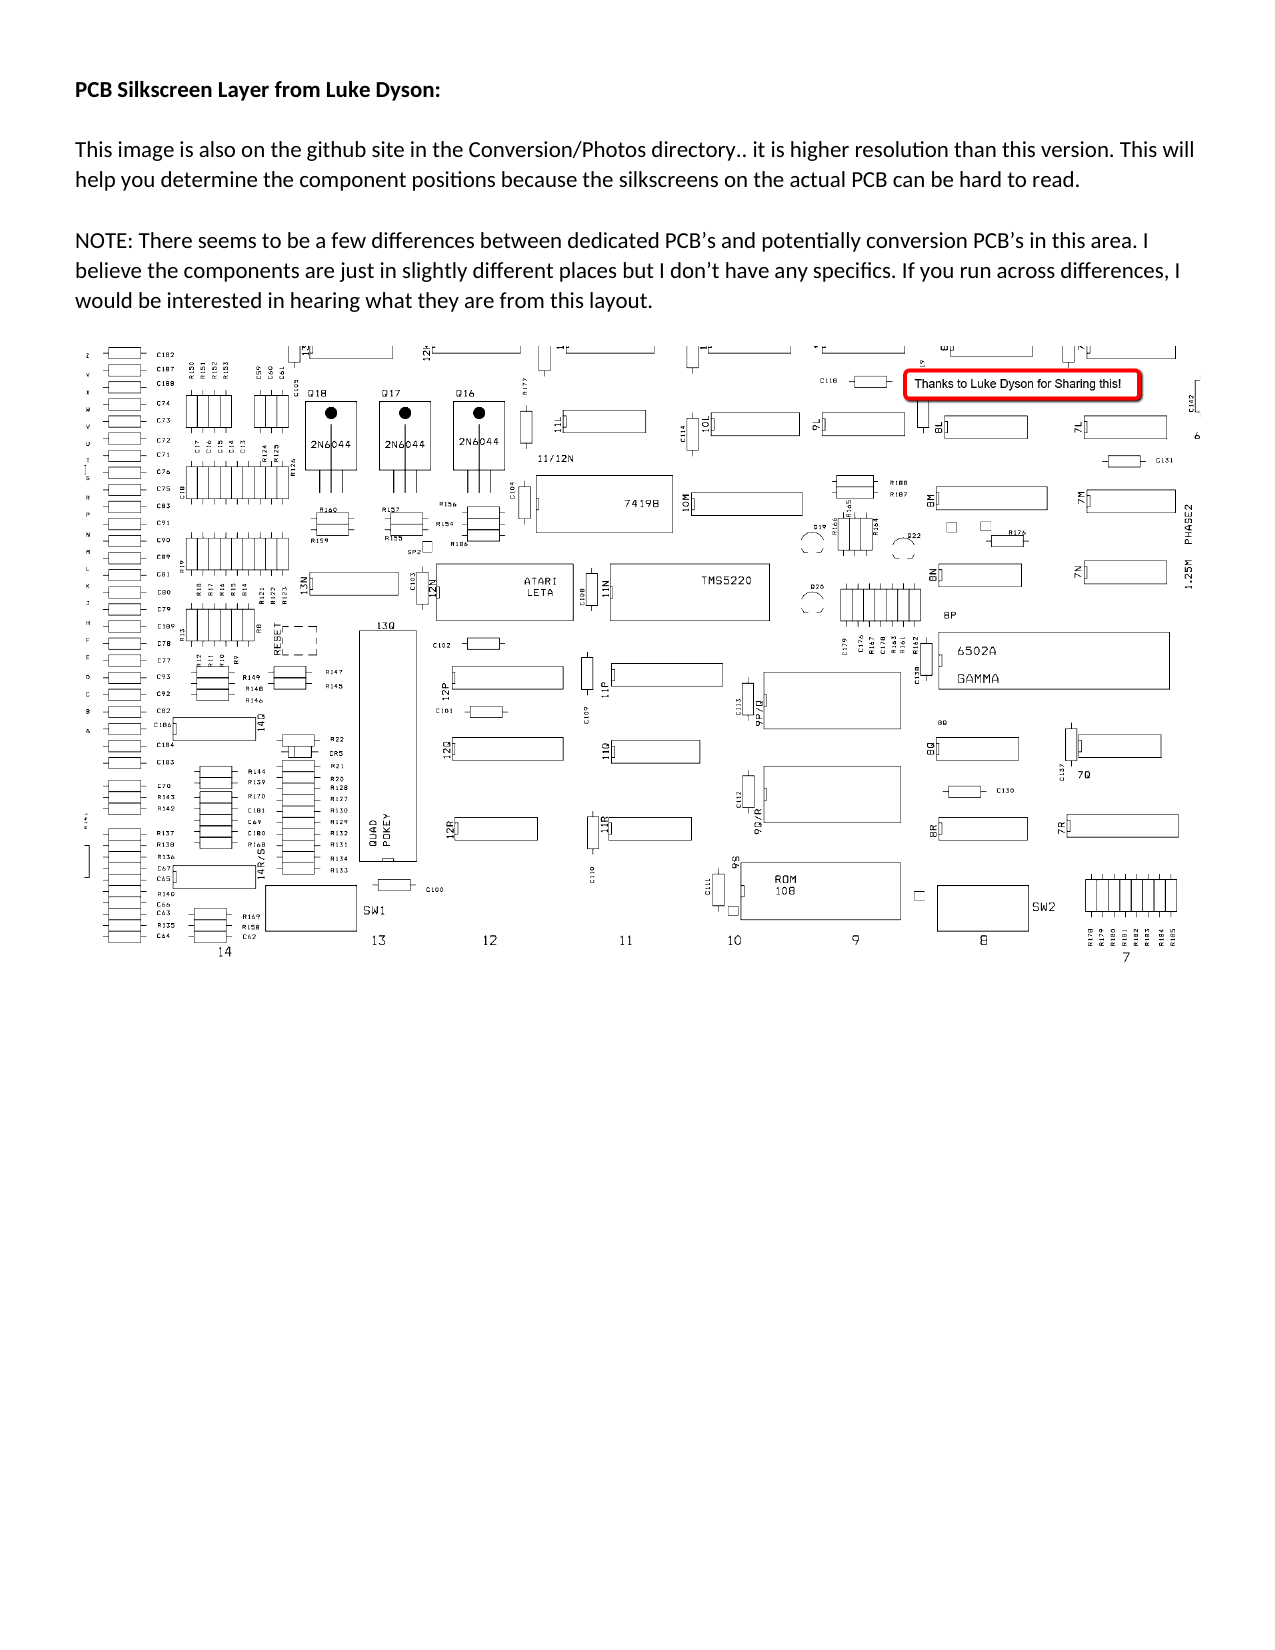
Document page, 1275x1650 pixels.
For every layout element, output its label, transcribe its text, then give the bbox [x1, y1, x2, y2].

list NOTE: There seems to be a few differences between dedicated PCB’s and potentially conversion PCB’s in this area. I believe the components are just in slightly different places but I don’t have any specifics. If you run across differences, I would be interested in hearing what they are from this layout. [75, 226, 1200, 314]
list This image is also on the github site in the Conversion/Photos directory.. it is higher resolution than this version. This will help you determine the component positions because the silkscreens on the actual PCB can be hard to read. [75, 135, 1200, 194]
list PCB Silkscreen Layer from Luke Dyson: [75, 75, 1200, 103]
picture [75, 346, 1200, 973]
